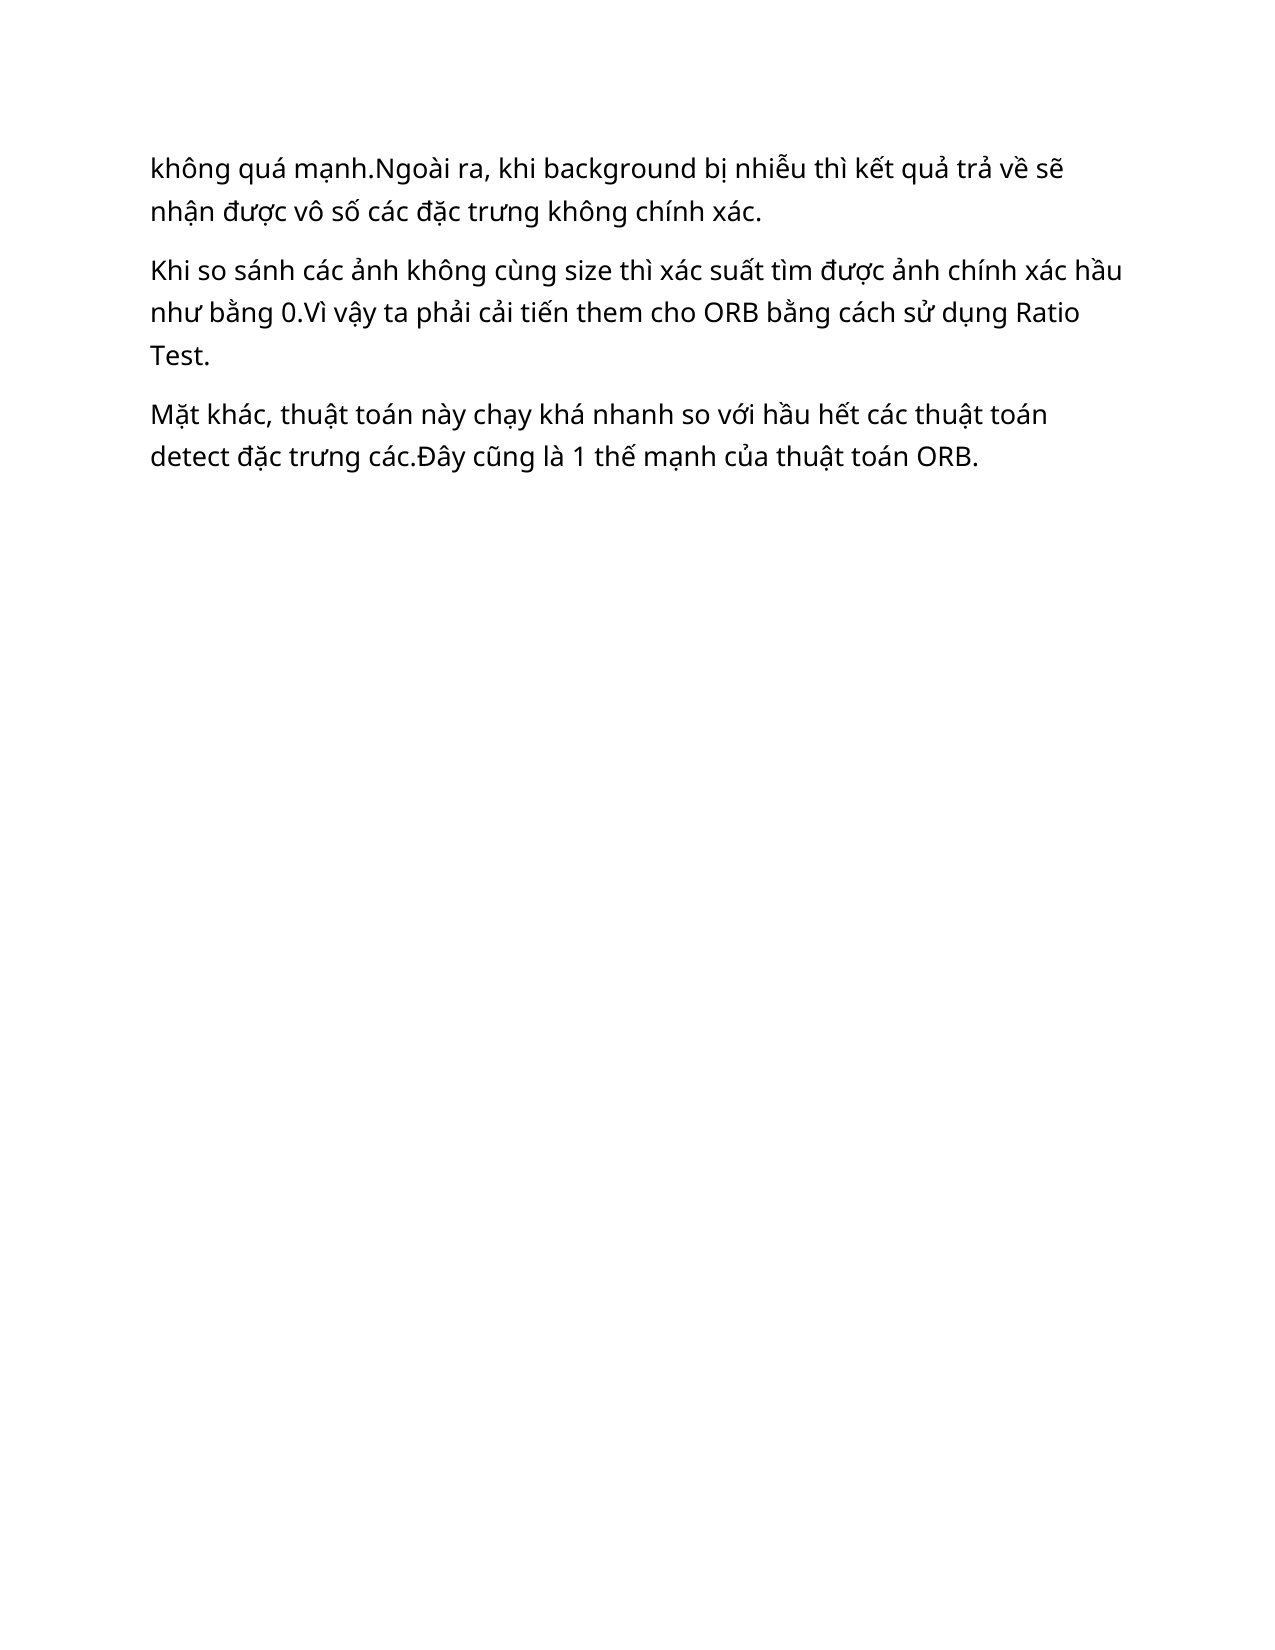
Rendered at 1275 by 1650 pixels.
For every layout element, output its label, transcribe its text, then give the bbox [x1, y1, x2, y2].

text Khi so sánh các ảnh không cùng size thì xác suất tìm được ảnh chính xác hầu như bằng 0.Vì vậy ta phải cải tiến them cho ORB bằng cách sử dụng Ratio Test. [150, 251, 1125, 373]
text Mặt khác, thuật toán này chạy khá nhanh so với hầu hết các thuật toán detect đặc trưng các.Đây cũng là 1 thế mạnh của thuật toán ORB. [150, 395, 1125, 474]
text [150, 150, 1125, 229]
